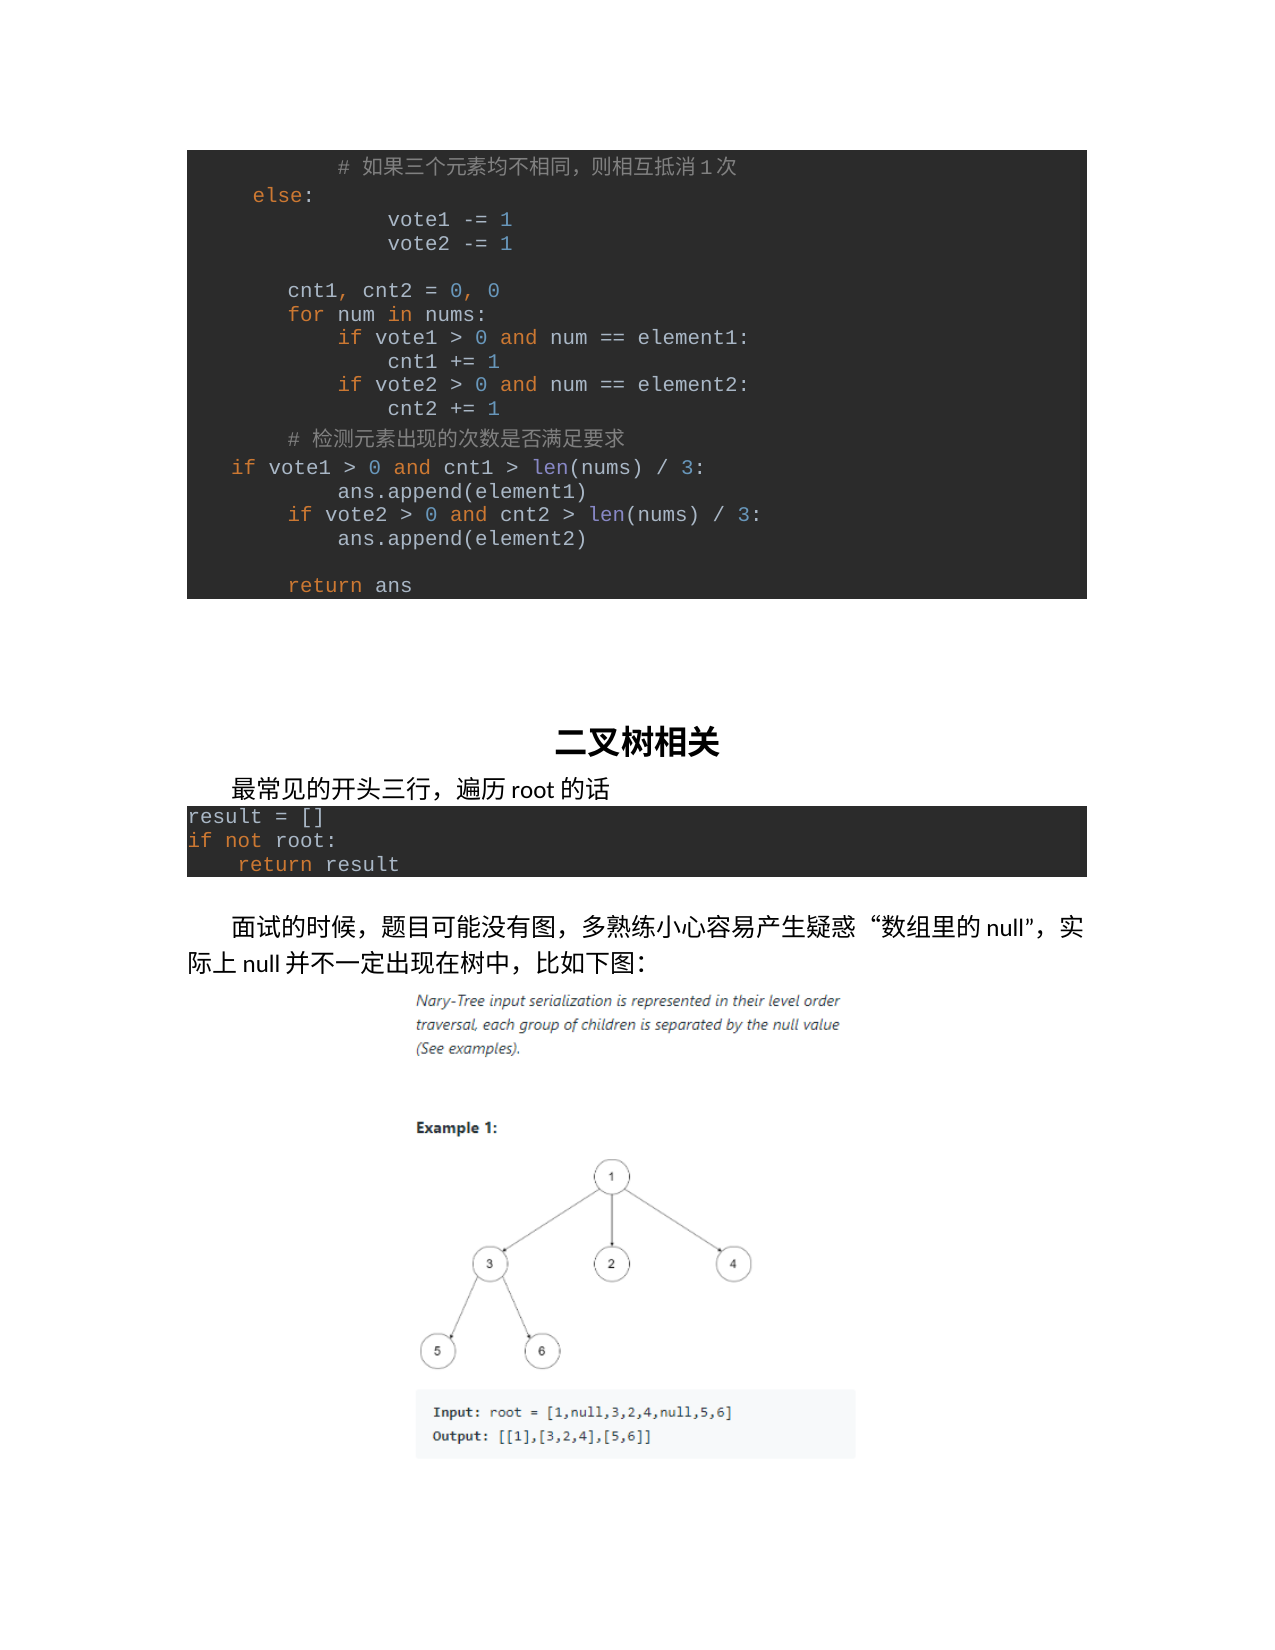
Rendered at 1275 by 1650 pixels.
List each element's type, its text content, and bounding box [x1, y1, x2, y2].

picture [408, 980, 867, 1461]
text result = [] if not root: return result [187, 806, 1087, 877]
title 二叉树相关 [187, 716, 1087, 764]
text 面试的时候，题目可能没有图，多熟练小心容易产生疑惑“数组里的null”，实际上null并不一定出现在树中，比如下图： [187, 908, 1087, 980]
text 最常见的开头三行，遍历root的话 [187, 770, 1087, 806]
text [187, 150, 1087, 599]
